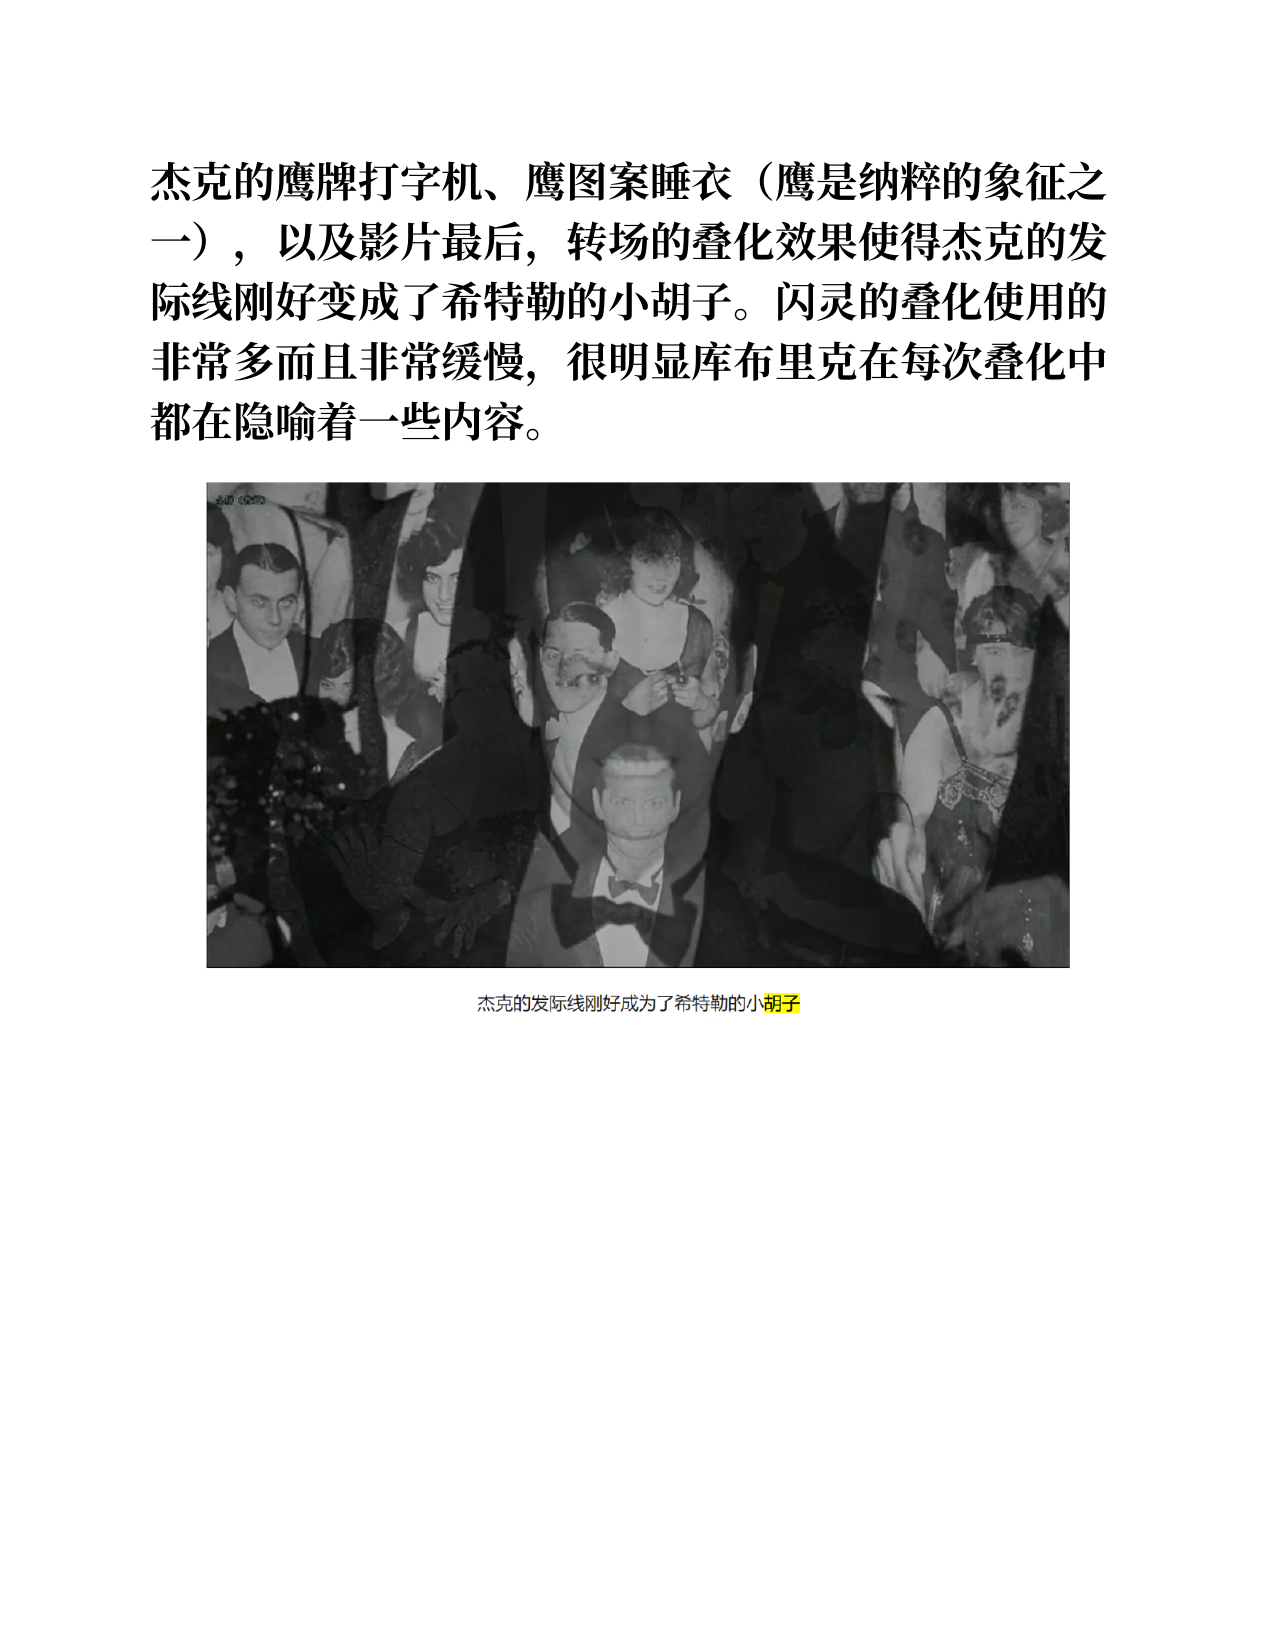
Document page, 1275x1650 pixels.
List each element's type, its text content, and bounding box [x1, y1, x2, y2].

text 杰克的鹰牌打字机、鹰图案睡衣（鹰是纳粹的象征之一），以及影片最后，转场的叠化效果使得杰克的发际线刚好变成了希特勒的小胡子。闪灵的叠化使用的非常多而且非常缓慢，很明显库布里克在每次叠化中都在隐喻着一些内容。 [150, 150, 1125, 449]
picture [205, 477, 1070, 1025]
